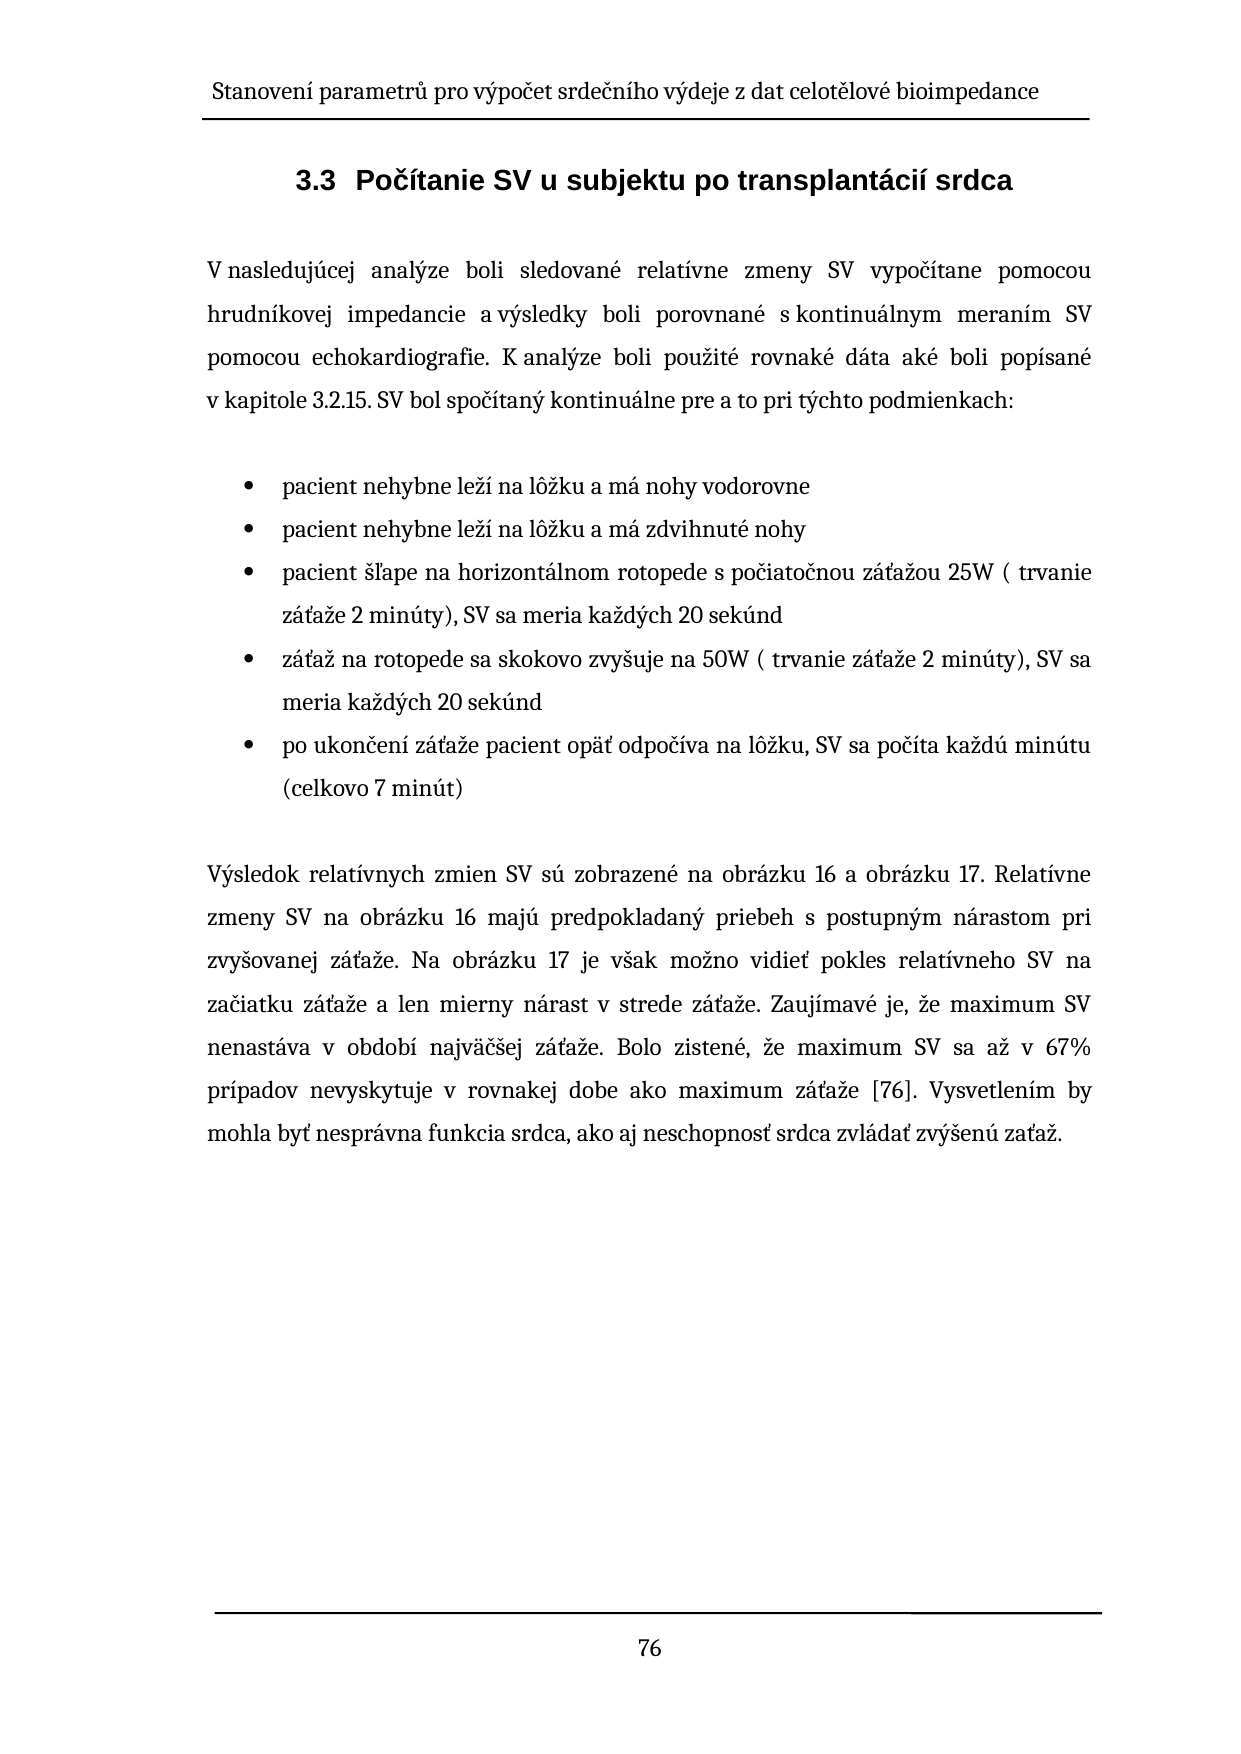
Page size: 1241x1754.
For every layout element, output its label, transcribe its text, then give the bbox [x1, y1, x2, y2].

list pacient nehybne leží na lôžku a má nohy vodorovne [244, 472, 1092, 501]
list pacient nehybne leží na lôžku a má zdvihnuté nohy [244, 515, 1092, 544]
text V nasledujúcej analýze boli sledované relatívne zmeny SV vypočítane pomocou hrudníkovej impedancie a výsledky boli porovnané s kontinuálnym meraním SV pomocou echokardiografie. K analýze boli použité rovnaké dáta aké boli popísané v kapitole 3.2.15. SV bol spočítaný kontinuálne pre a to pri týchto podmienkach: [207, 256, 1092, 414]
subtitle Počítanie SV u subjektu po transplantácií srdca [295, 163, 1092, 196]
text Výsledok relatívnych zmien SV sú zobrazené na obrázku 16 a obrázku 17. Relatívne zmeny SV na obrázku 16 majú predpokladaný priebeh s postupným nárastom pri zvyšovanej záťaže. Na obrázku 17 je však možno vidieť pokles relatívneho SV na začiatku záťaže a len mierny nárast v strede záťaže. Zaujímavé je, že maximum SV nenastáva v období najväčšej záťaže. Bolo zistené, že maximum SV sa až v 67% prípadov nevyskytuje v rovnakej dobe ako maximum záťaže [76]. Vysvetlením by mohla byť nesprávna funkcia srdca, ako aj neschopnosť srdca zvládať zvýšenú zaťaž. [207, 860, 1092, 1148]
list po ukončení záťaže pacient opäť odpočíva na lôžku, SV sa počíta každú minútu (celkovo 7 minút) [244, 731, 1092, 803]
list pacient šľape na horizontálnom rotopede s počiatočnou záťažou 25W ( trvanie záťaže 2 minúty), SV sa meria každých 20 sekúnd [244, 558, 1092, 630]
list záťaž na rotopede sa skokovo zvyšuje na 50W ( trvanie záťaže 2 minúty), SV sa meria každých 20 sekúnd [244, 644, 1092, 716]
